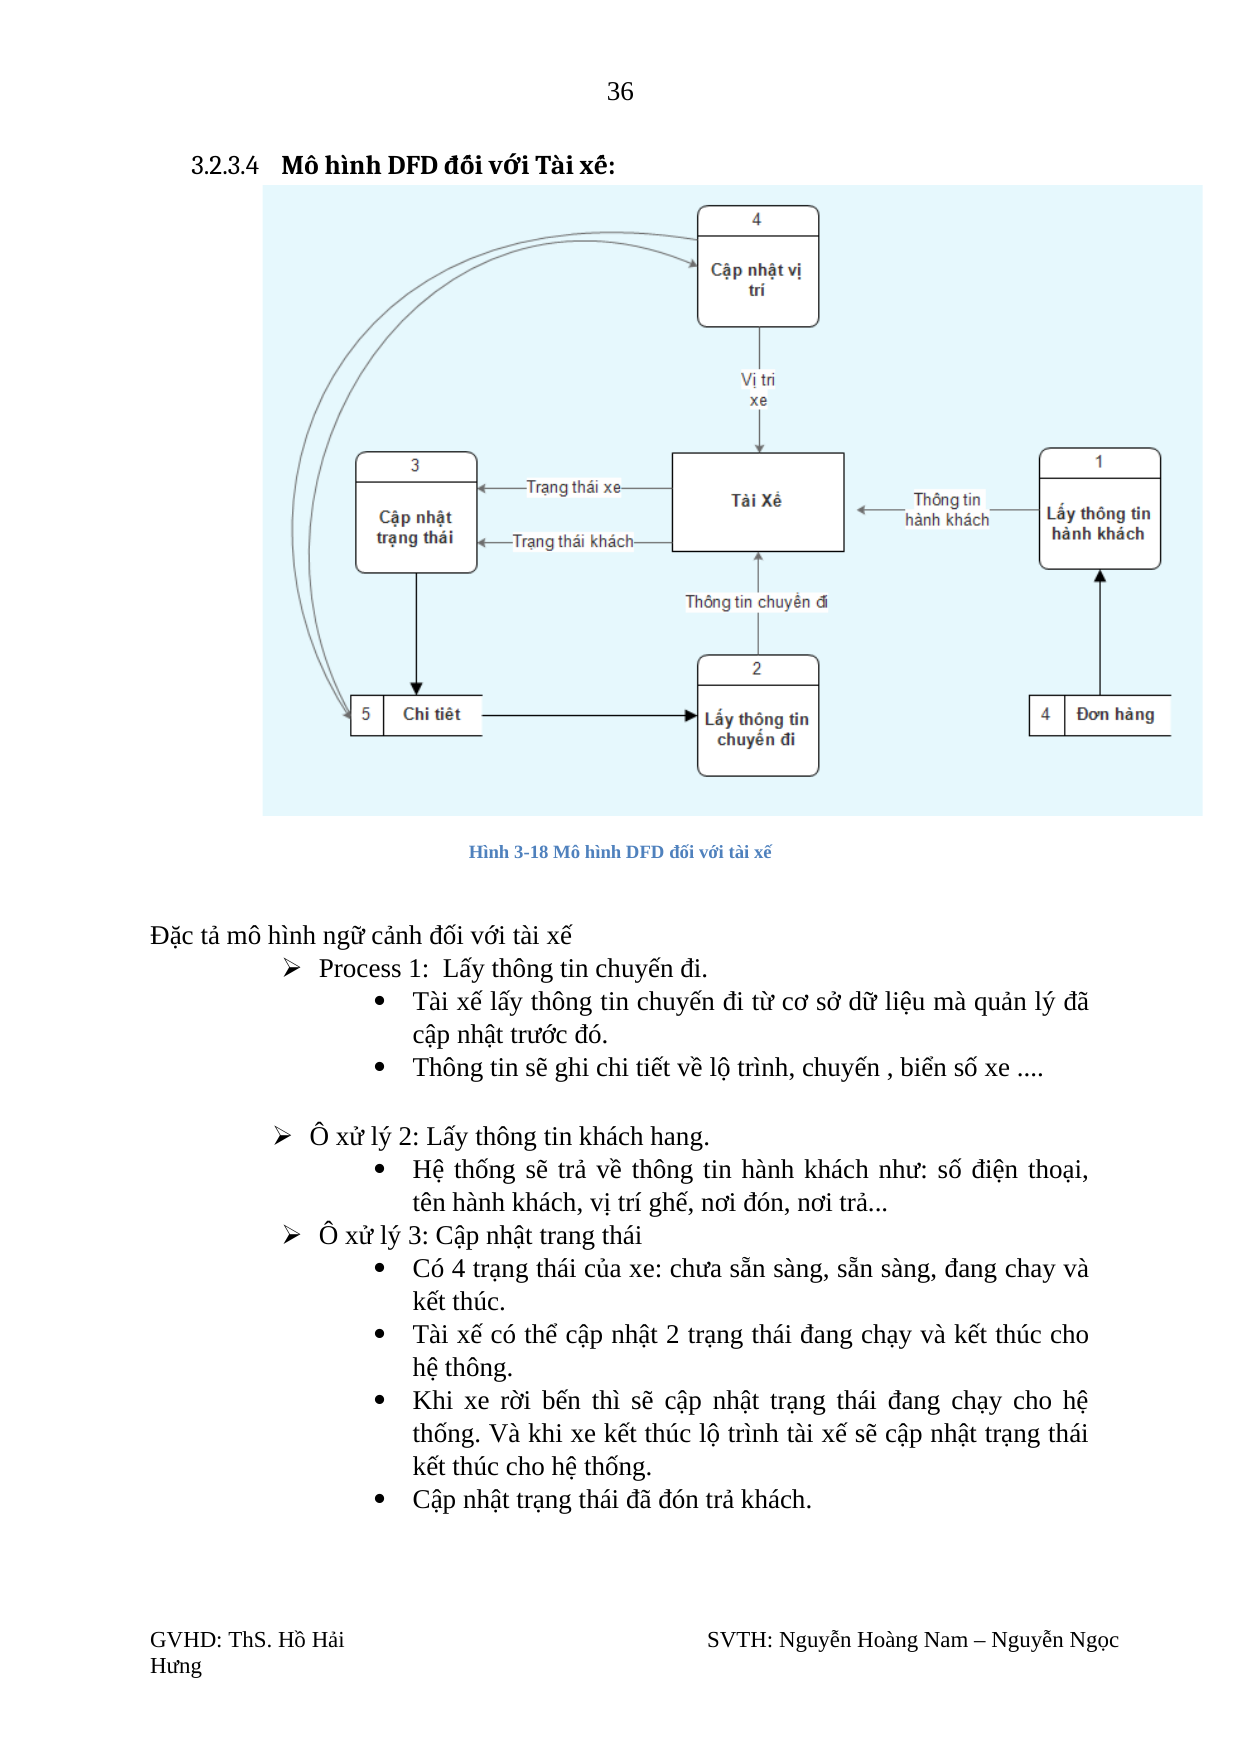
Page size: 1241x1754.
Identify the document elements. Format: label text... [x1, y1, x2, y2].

picture [262, 185, 1203, 816]
list Cập nhật trạng thái đã đón trả khách. [375, 1483, 1090, 1514]
list Có 4 trạng thái của xe: chưa sẵn sàng, sẵn sàng, đang chay và kết thúc. [375, 1252, 1090, 1317]
list Đặc tả mô hình ngữ cảnh đối với tài xế [150, 919, 1090, 951]
list Ô xử lý 2: Lấy thông tin khách hang. [272, 1120, 1090, 1152]
text Hình 3-8 Mô hình DFD đối với tài xế [150, 841, 1090, 863]
list Khi xe rời bến thì sẽ cập nhật trạng thái đang chạy cho hệ thống. Và khi xe kết thúc lộ trình tài xế sẽ cập nhật trạng thái kết thúc cho hệ thống. [375, 1384, 1090, 1481]
list Hệ thống sẽ trả về thông tin hành khách như: số điện thoại, tên hành khách, vị trí ghế, nơi đón, nơi trả... [375, 1153, 1090, 1218]
list Ô xử lý 3: Cập nhật trang thái [281, 1219, 1090, 1251]
list Thông tin sẽ ghi chi tiết về lộ trình, chuyến , biển số xe .... [375, 1051, 1090, 1083]
list Tài xế lấy thông tin chuyến đi từ cơ sở dữ liệu mà quản lý đã cập nhật trước đó. [375, 986, 1090, 1050]
list Process 1: Lấy thông tin chuyến đi. [281, 952, 1090, 984]
subtitle Mô hình DFD đối với Tài xế: [191, 150, 1090, 181]
list Tài xế có thể cập nhật 2 trạng thái đang chạy và kết thúc cho hệ thông. [375, 1318, 1090, 1383]
